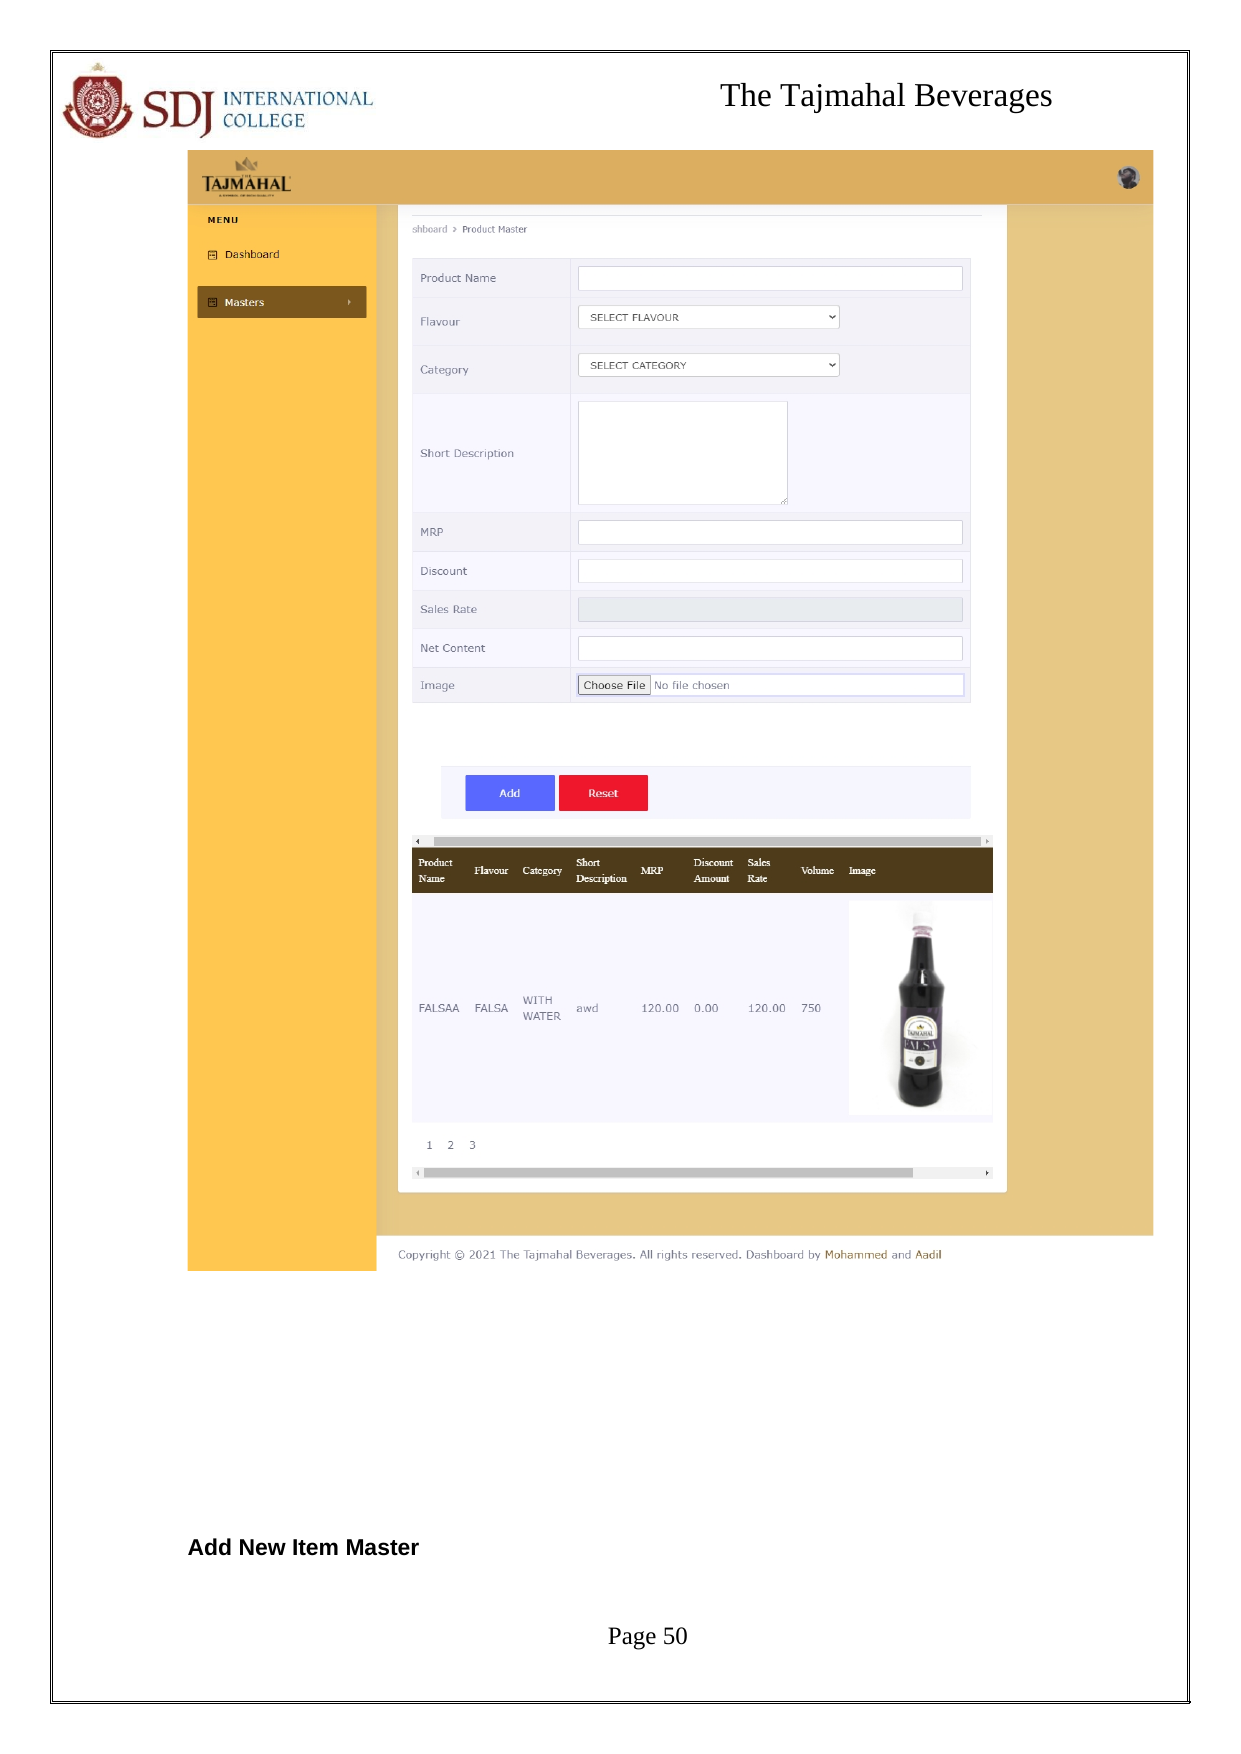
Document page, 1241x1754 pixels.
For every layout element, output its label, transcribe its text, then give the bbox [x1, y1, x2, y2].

picture [187, 150, 1154, 1271]
text Add New Item Master [187, 1534, 1053, 1560]
picture [58, 58, 377, 143]
